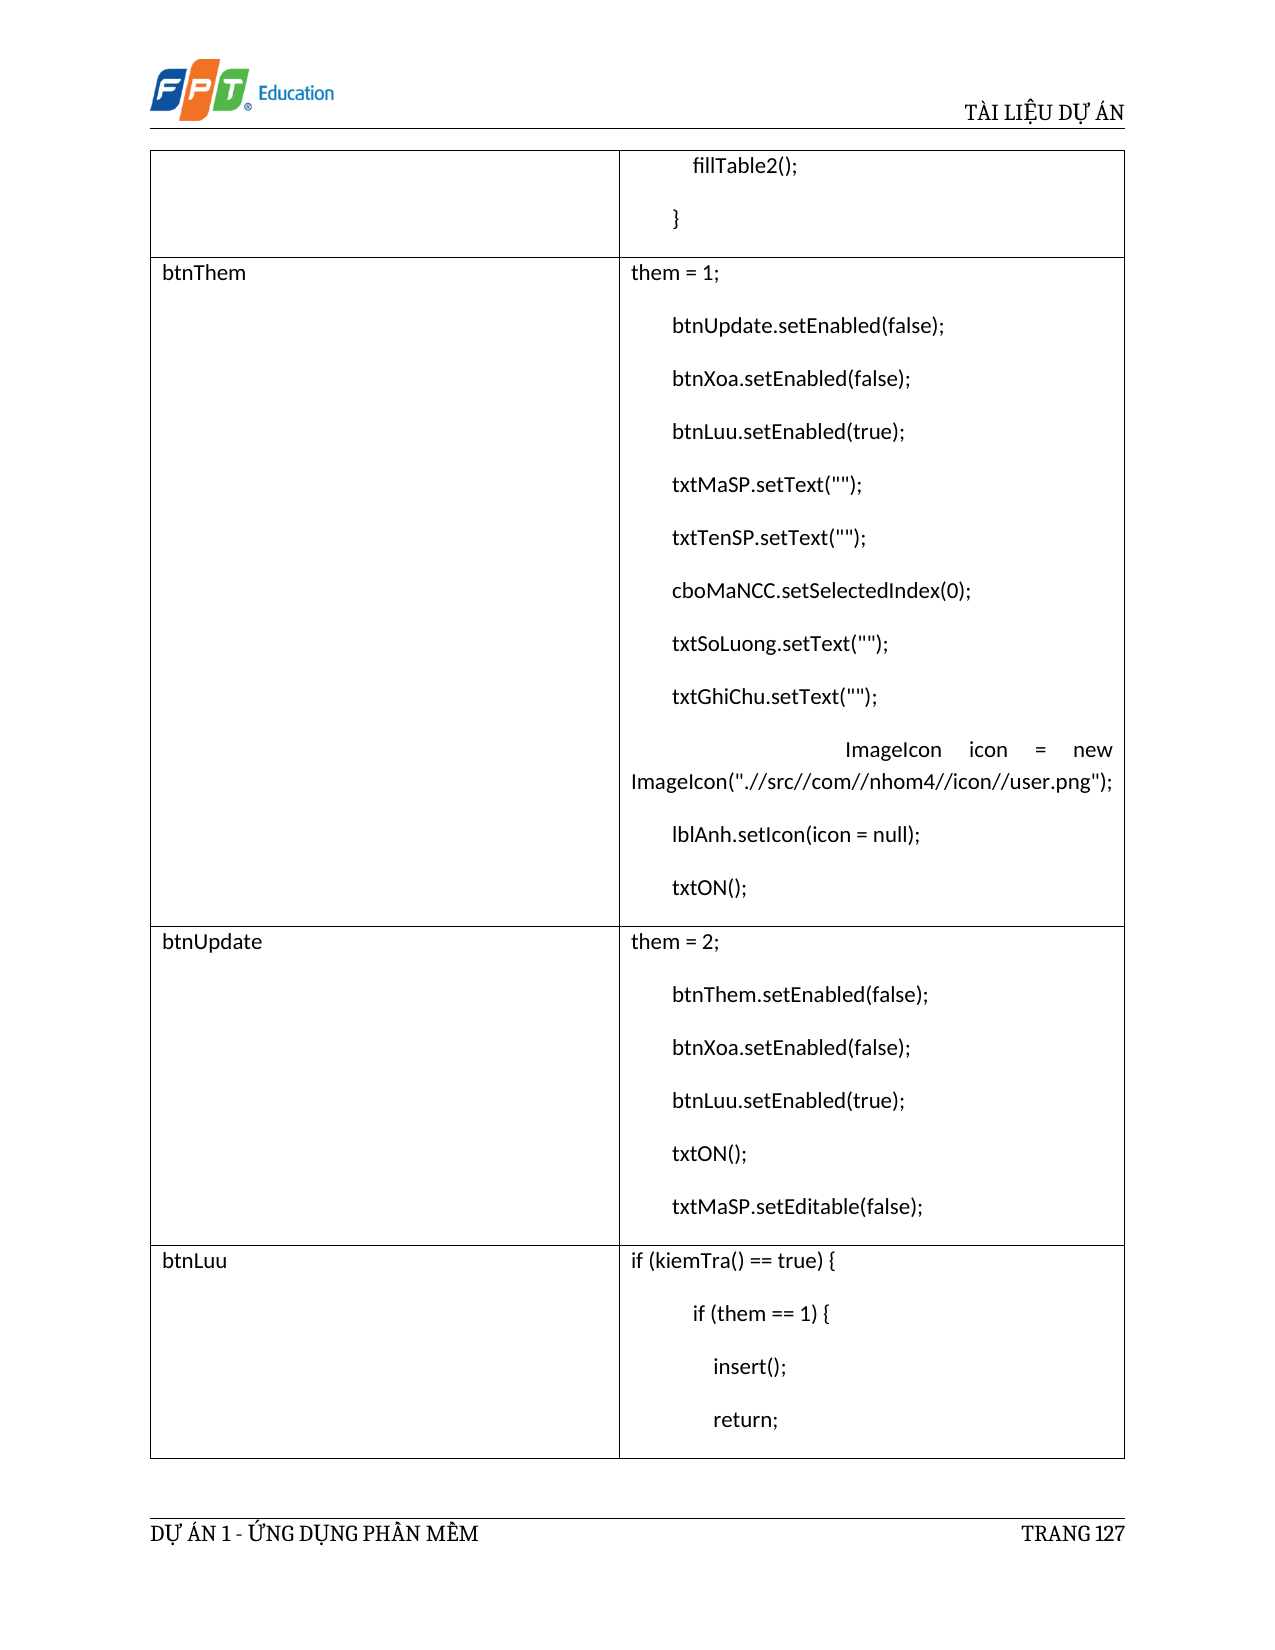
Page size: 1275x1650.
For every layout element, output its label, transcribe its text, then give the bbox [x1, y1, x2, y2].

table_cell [151, 151, 619, 257]
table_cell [620, 1246, 1124, 1458]
table_cell btnUpdate [151, 927, 619, 1245]
table_cell btnLuu [151, 1246, 619, 1458]
table_cell btnThem [151, 258, 619, 926]
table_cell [620, 151, 1124, 257]
picture [150, 59, 336, 121]
table_cell them = 1; btnUpdate.setEnabled(false); btnXoa.setEnabled(false); btnLuu.setEnabled(true); txtMaSP.setText(""); txtTenSP.setText(""); cboMaNCC.setSelectedIndex(0); txtSoLuong.setText(""); txtGhiChu.setText(""); ImageIcon icon = new ImageIcon(".//src//com//nhom4//icon//user.png"); lblAnh.setIcon(icon = null); txtON(); [620, 258, 1124, 926]
table_cell them = 2; btnThem.setEnabled(false); btnXoa.setEnabled(false); btnLuu.setEnabled(true); txtON(); txtMaSP.setEditable(false); [620, 927, 1124, 1245]
